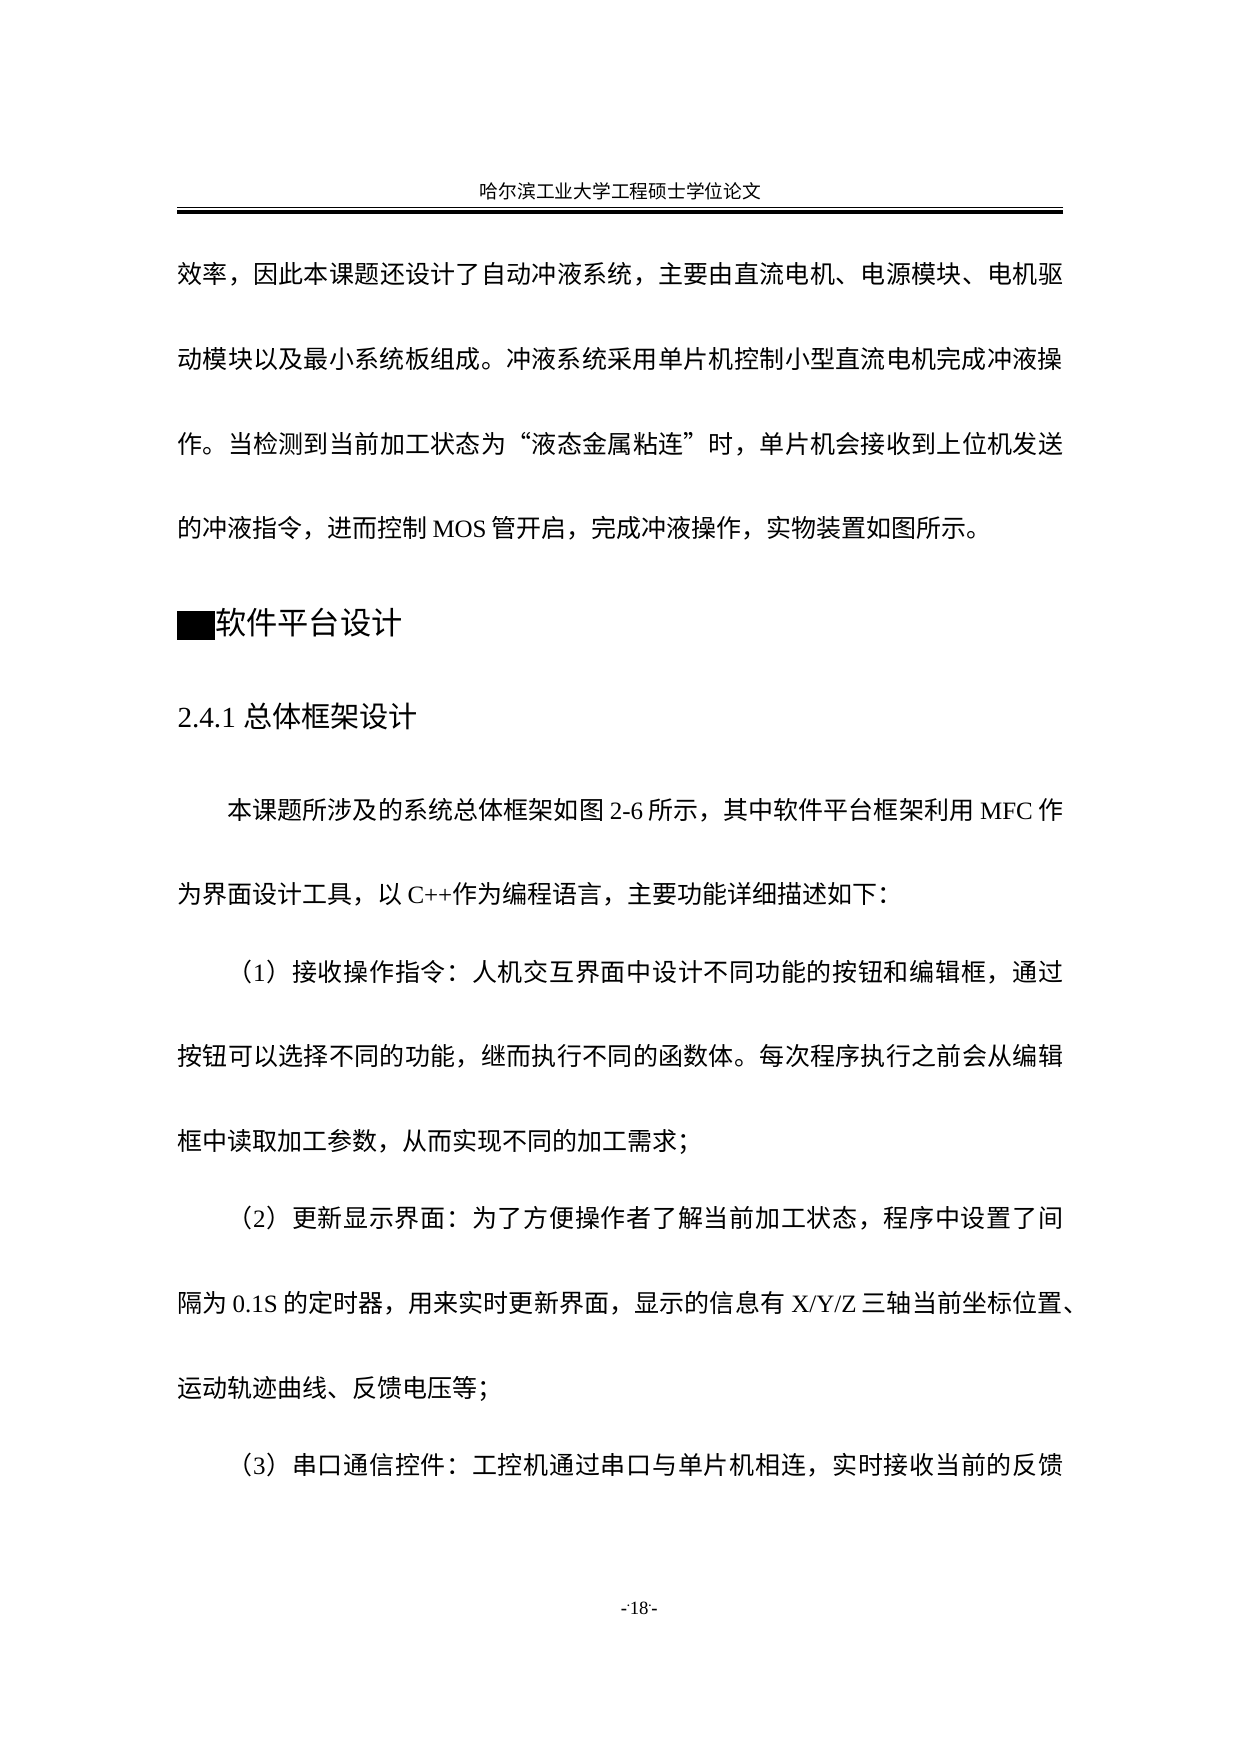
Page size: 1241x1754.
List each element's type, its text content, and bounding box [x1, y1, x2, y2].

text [177, 238, 1063, 561]
subtitle 软件平台设计 [177, 587, 1063, 655]
text （2）更新显示界面：为了方便操作者了解当前加工状态，程序中设置了间隔为0.1S的定时器，用来实时更新界面，显示的信息有X/Y/Z三轴当前坐标位置、运动轨迹曲线、反馈电压等； [177, 1183, 1063, 1421]
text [177, 1430, 1063, 1498]
text （1）接收操作指令：人机交互界面中设计不同功能的按钮和编辑框，通过按钮可以选择不同的功能，继而执行不同的函数体。每次程序执行之前会从编辑框中读取加工参数，从而实现不同的加工需求； [177, 936, 1063, 1174]
text 本课题所涉及的系统总体框架如图2-6所示，其中软件平台框架利用MFC作为界面设计工具，以C++作为编程语言，主要功能详细描述如下： [177, 774, 1063, 927]
subtitle 总体框架设计 [177, 681, 1063, 749]
